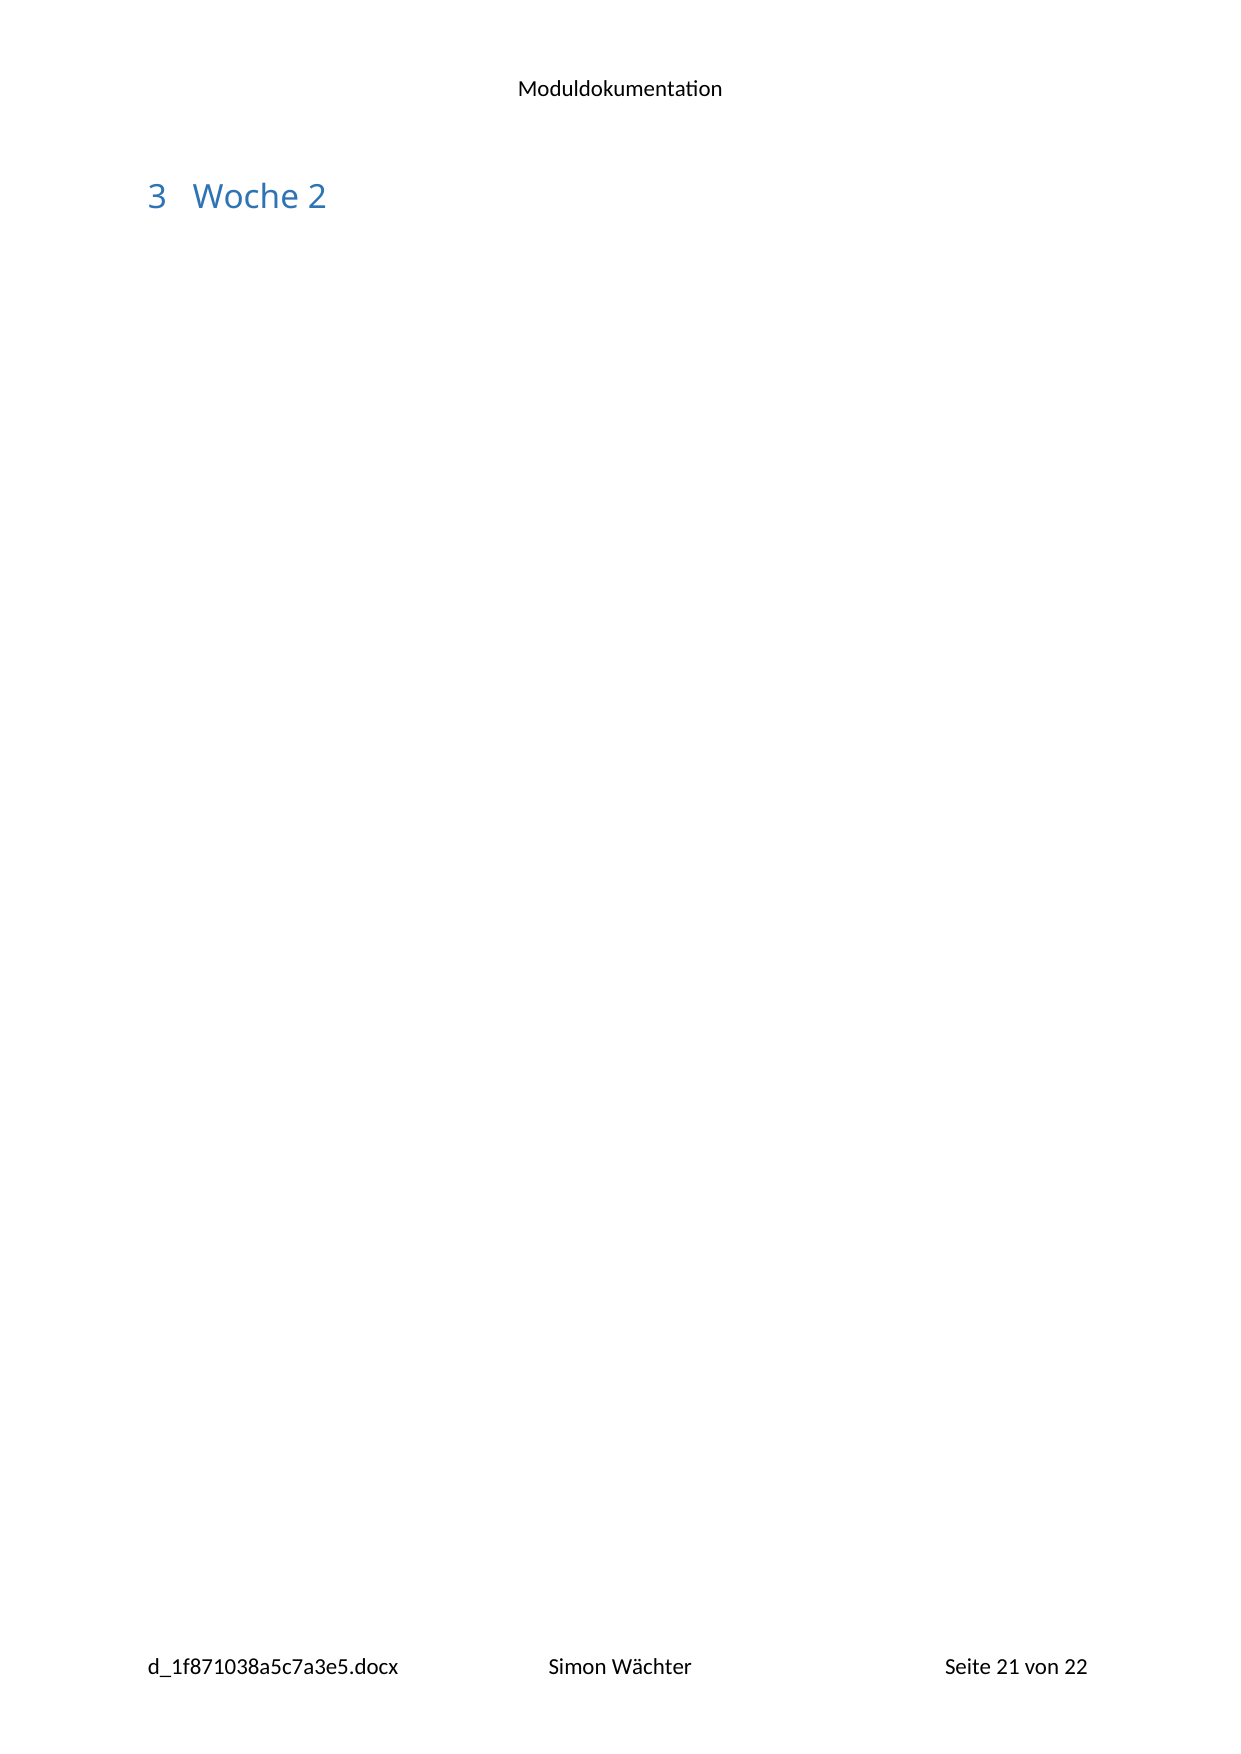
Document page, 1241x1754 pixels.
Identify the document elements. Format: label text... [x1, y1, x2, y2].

subtitle Woche 2 [148, 173, 1093, 218]
